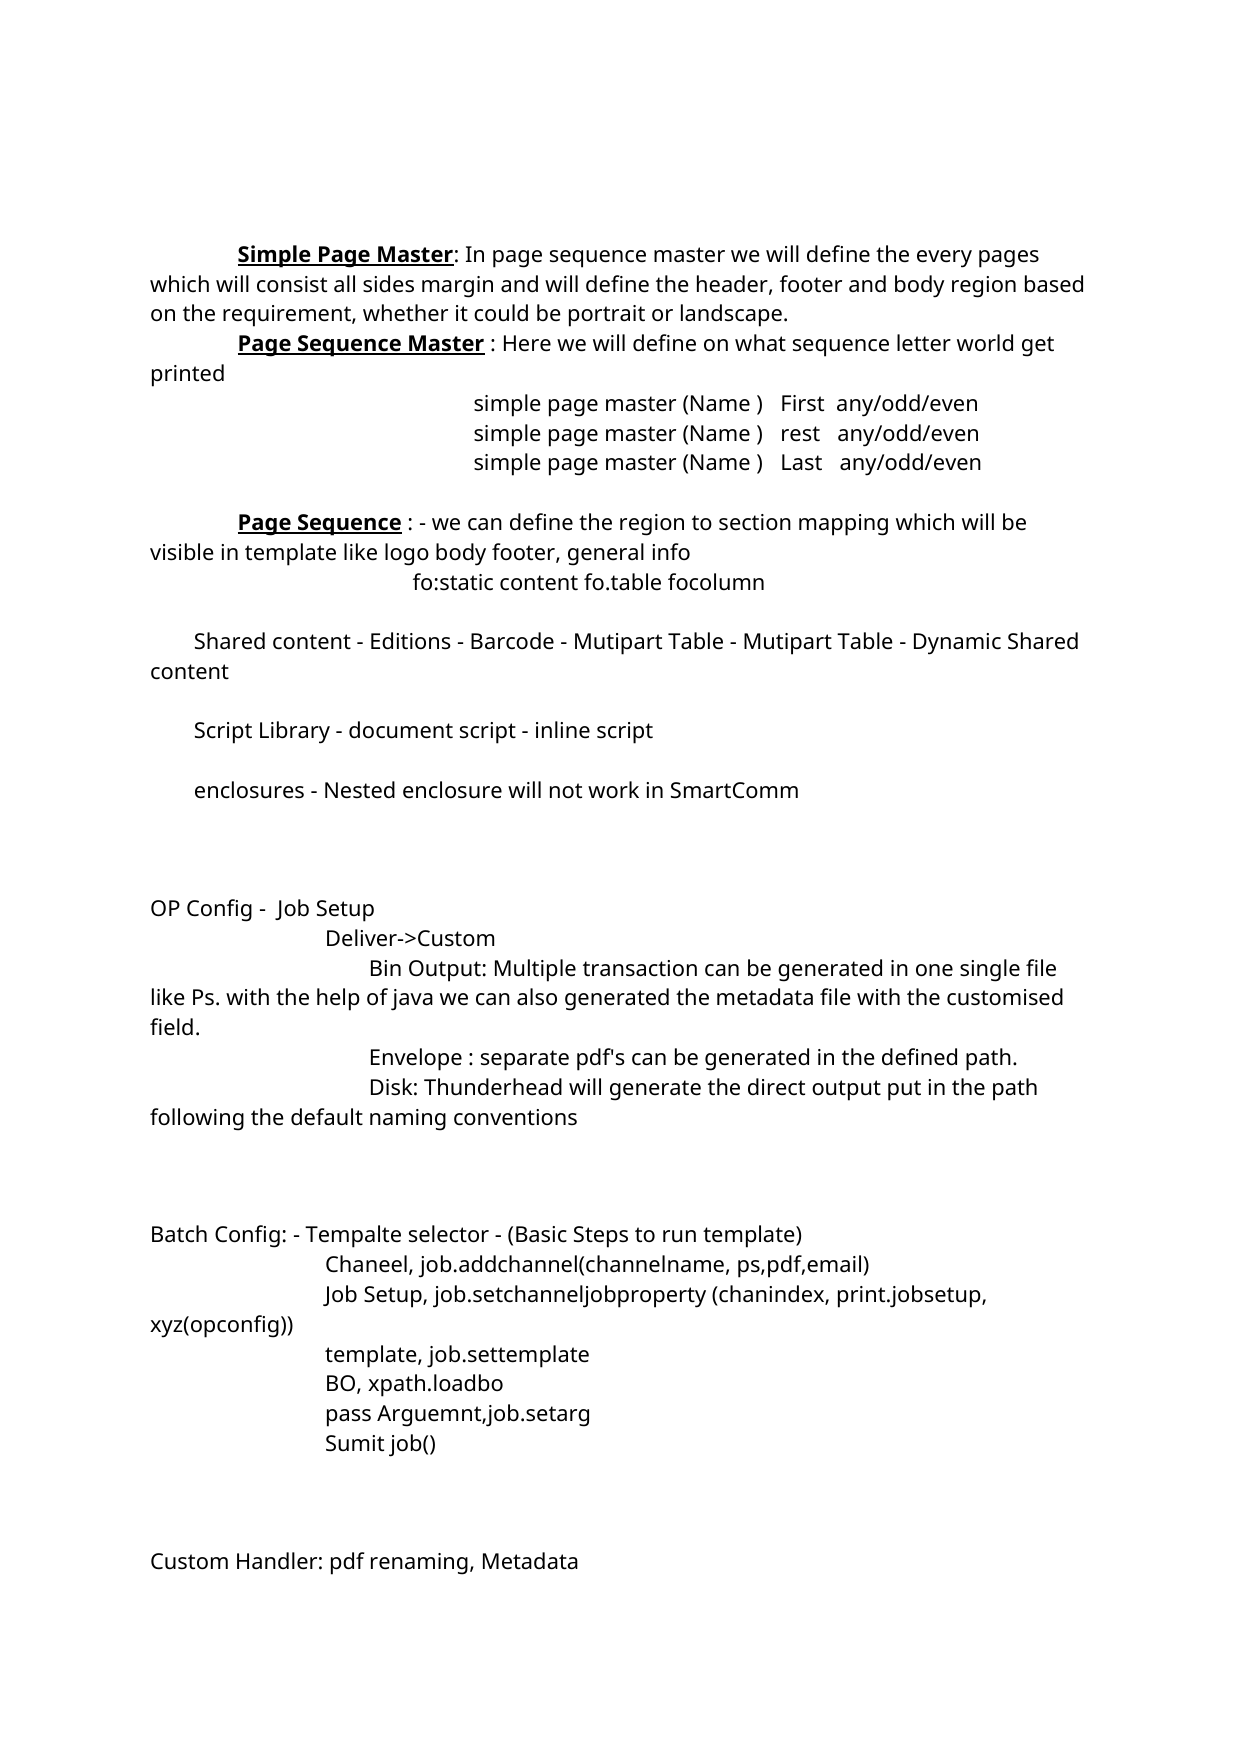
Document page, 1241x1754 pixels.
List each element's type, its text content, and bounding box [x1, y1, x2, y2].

text Custom Handler: pdf renaming, Metadata [150, 1546, 1090, 1576]
text Simple Page Master: In page sequence master we will define the every pages which will consist all sides margin and will define the header, footer and body region based on the requirement, whether it could be portrait or landscape. Page Sequence Master : Here we will define on what sequence letter world get printed simple page master (Name ) First any/odd/even simple page master (Name ) rest any/odd/even simple page master (Name ) Last any/odd/even Page Sequence : - we can define the region to section mapping which will be visible in template like logo body footer, general info fo:static content fo.table focolumn Shared content - Editions - Barcode - Mutipart Table - Mutipart Table - Dynamic Shared content Script Library - document script - inline script enclosures - Nested enclosure will not work in SmartComm [150, 209, 1090, 805]
text Batch Config: - Tempalte selector - (Basic Steps to run template) Chaneel, job.addchannel(channelname, ps,pdf,email) Job Setup, job.setchanneljobproperty (chanindex, print.jobsetup, xyz(opconfig)) template, job.settemplate BO, xpath.loadbo pass Arguemnt,job.setarg Sumit job() [150, 1219, 1090, 1458]
text OP Config - Job Setup Deliver->Custom Bin Output: Multiple transaction can be generated in one single file like Ps. with the help of java we can also generated the metadata file with the customised field. Envelope : separate pdf's can be generated in the defined path. Disk: Thunderhead will generate the direct output put in the path following the default naming conventions [150, 893, 1090, 1131]
